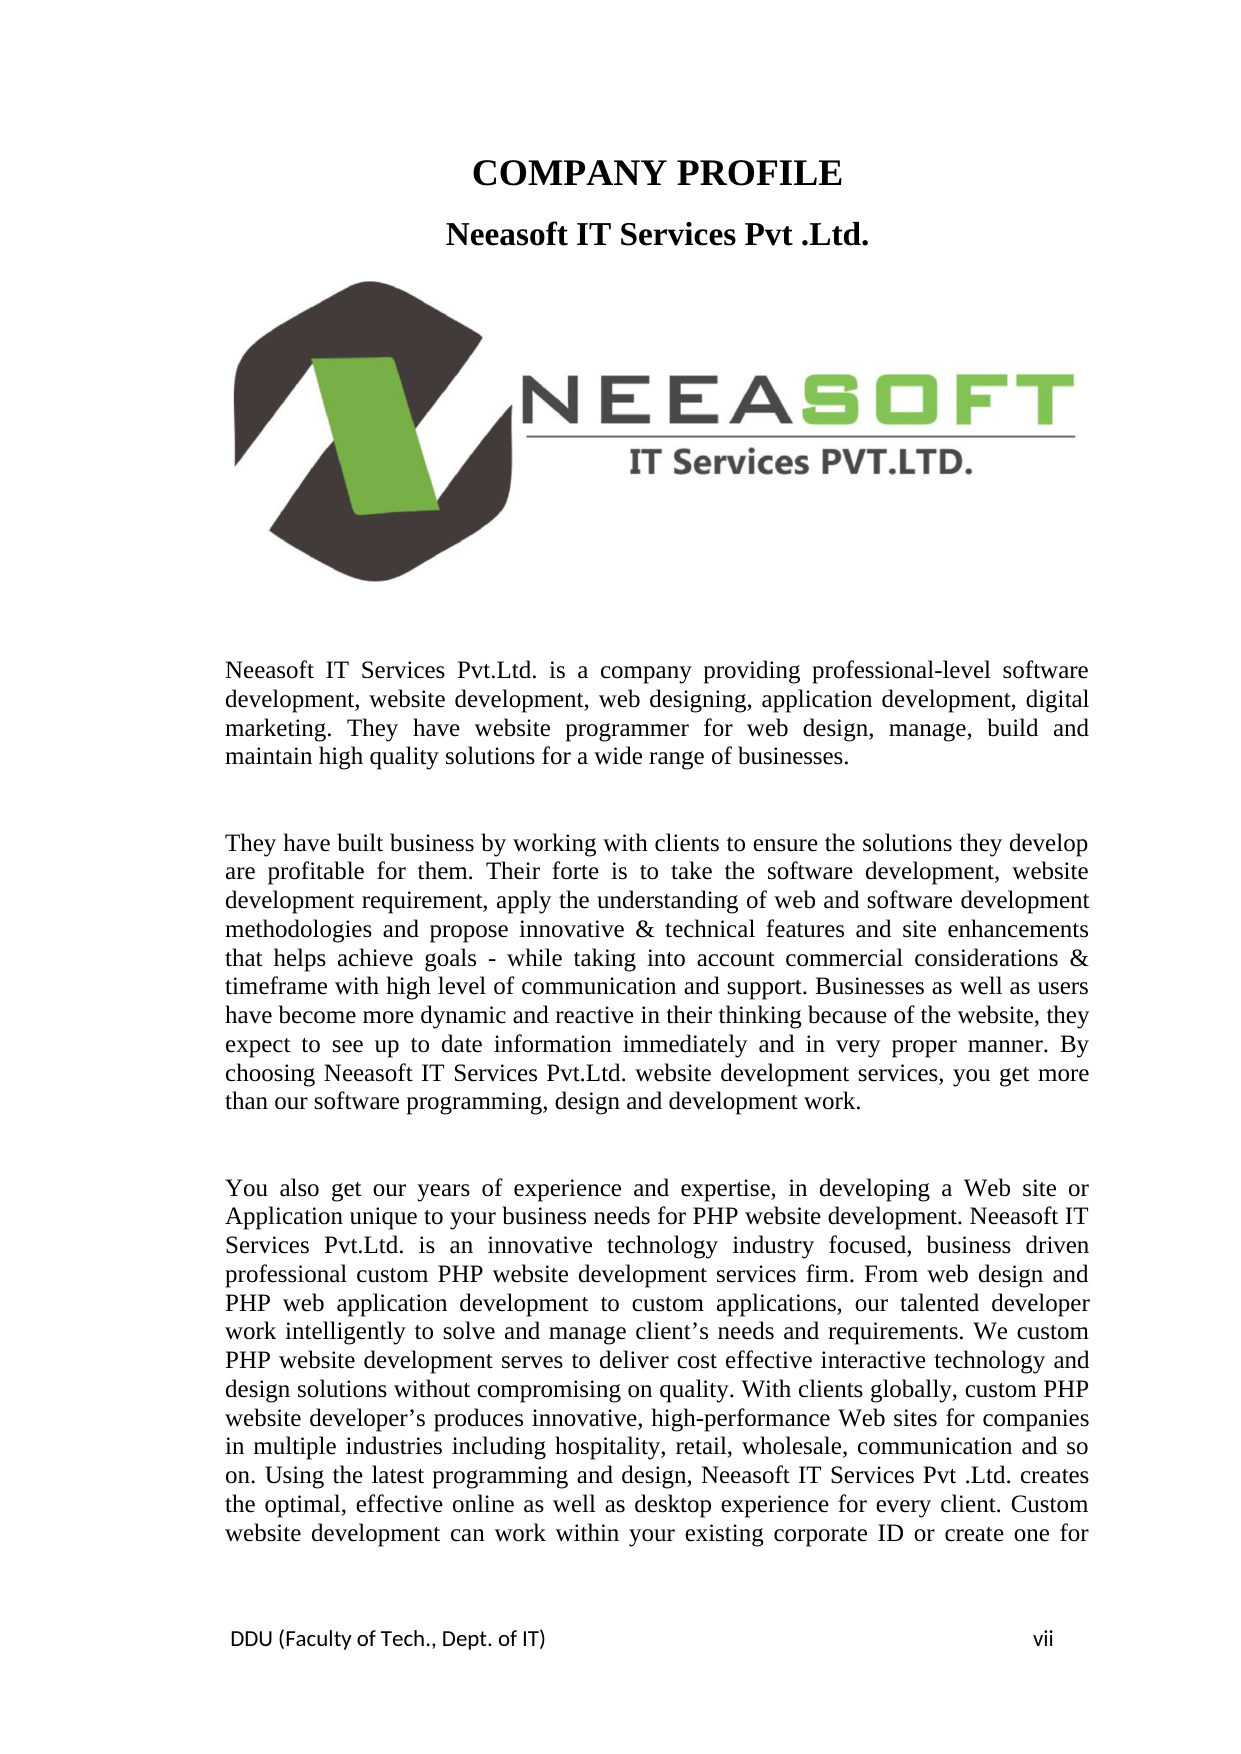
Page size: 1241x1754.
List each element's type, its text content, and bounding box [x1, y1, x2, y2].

text Neeasoft IT Services Pvt.Ltd. is a company providing professional-level software development, website development, web designing, application development, digital marketing. They have website programmer for web design, manage, build and maintain high quality solutions for a wide range of businesses. [225, 655, 1090, 770]
text They have built business by working with clients to ensure the solutions they develop are profitable for them. Their forte is to take the software development, website development requirement, apply the understanding of web and software development methodologies and propose innovative & technical features and site enhancements that helps achieve goals - while taking into account commercial considerations & timeframe with high level of communication and support. Businesses as well as users have become more dynamic and reactive in their thinking because of the website, they expect to see up to date information immediately and in very proper manner. By choosing Neeasoft IT Services Pvt.Ltd. website development services, you get more than our software programming, design and development work. [225, 828, 1090, 1115]
text Neeasoft IT Services Pvt .Ltd. [225, 214, 1090, 252]
picture [225, 273, 1166, 598]
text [225, 1173, 1090, 1546]
text COMPANY PROFILE [225, 150, 1090, 193]
